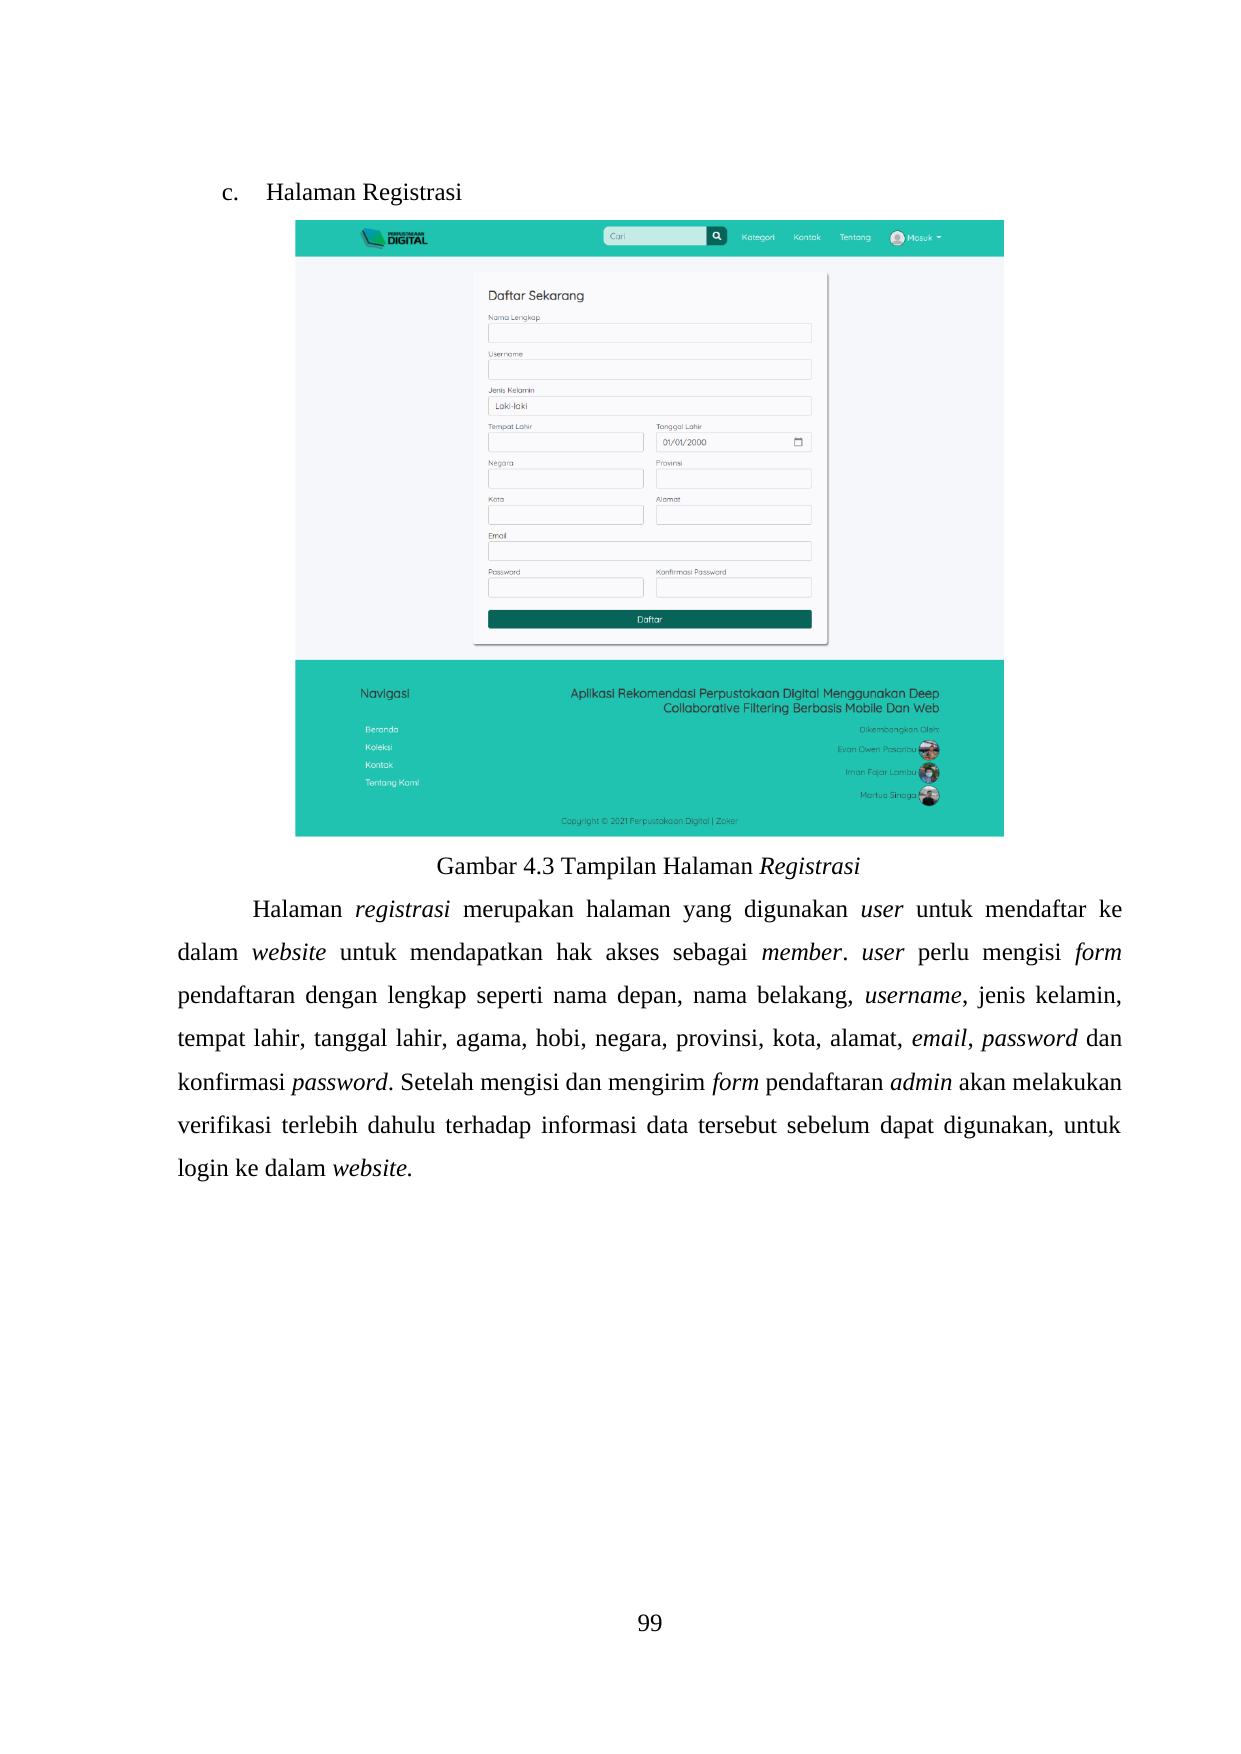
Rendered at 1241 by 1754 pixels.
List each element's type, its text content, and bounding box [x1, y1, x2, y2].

picture [295, 220, 1004, 837]
list Halaman Registrasi [222, 177, 1122, 206]
text Gambar 4. Tampilan Halaman Registrasi [177, 851, 1122, 880]
text Halaman registrasi merupakan halaman yang digunakan user untuk mendaftar ke dalam website untuk mendapatkan hak akses sebagai member. user perlu mengisi form pendaftaran dengan lengkap seperti nama depan, nama belakang, username, jenis kelamin, tempat lahir, tanggal lahir, agama, hobi, negara, provinsi, kota, alamat, email, password dan konfirmasi password. Setelah mengisi dan mengirim form pendaftaran admin akan melakukan verifikasi terlebih dahulu terhadap informasi data tersebut sebelum dapat digunakan, untuk login ke dalam website. [177, 894, 1122, 1182]
